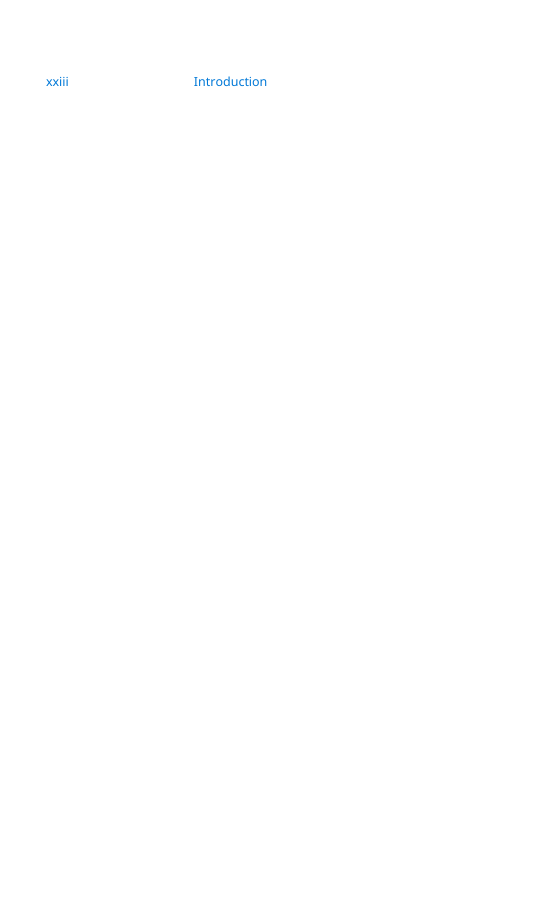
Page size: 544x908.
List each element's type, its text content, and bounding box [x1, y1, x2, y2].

text xxiii Introduction [46, 73, 493, 90]
